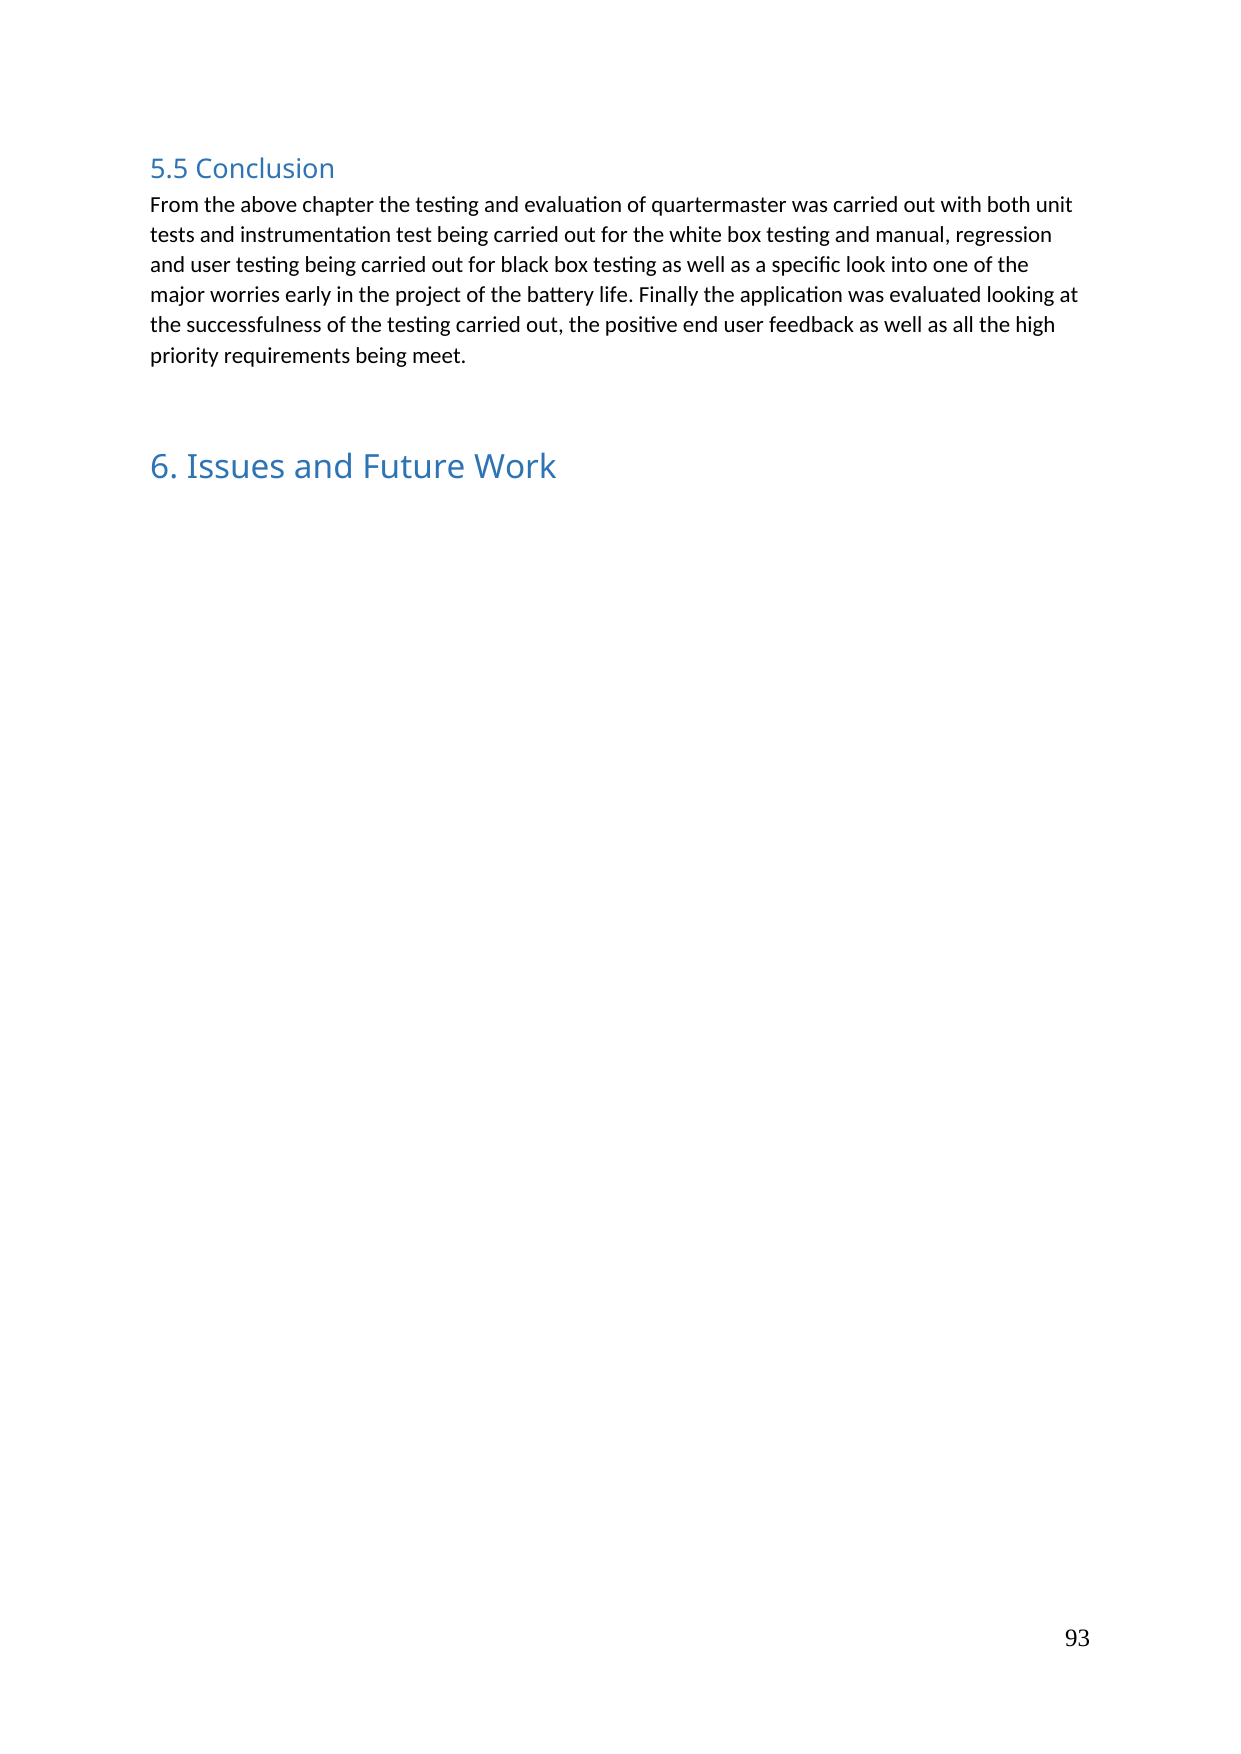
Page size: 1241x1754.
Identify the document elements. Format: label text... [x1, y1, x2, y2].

subtitle 5.5 Conclusion [150, 150, 1090, 187]
subtitle 6. Issues and Future Work [150, 443, 1090, 488]
text From the above chapter the testing and evaluation of quartermaster was carried out with both unit tests and instrumentation test being carried out for the white box testing and manual, regression and user testing being carried out for black box testing as well as a specific look into one of the major worries early in the project of the battery life. Finally the application was evaluated looking at the successfulness of the testing carried out, the positive end user feedback as well as all the high priority requirements being meet. [150, 190, 1090, 369]
